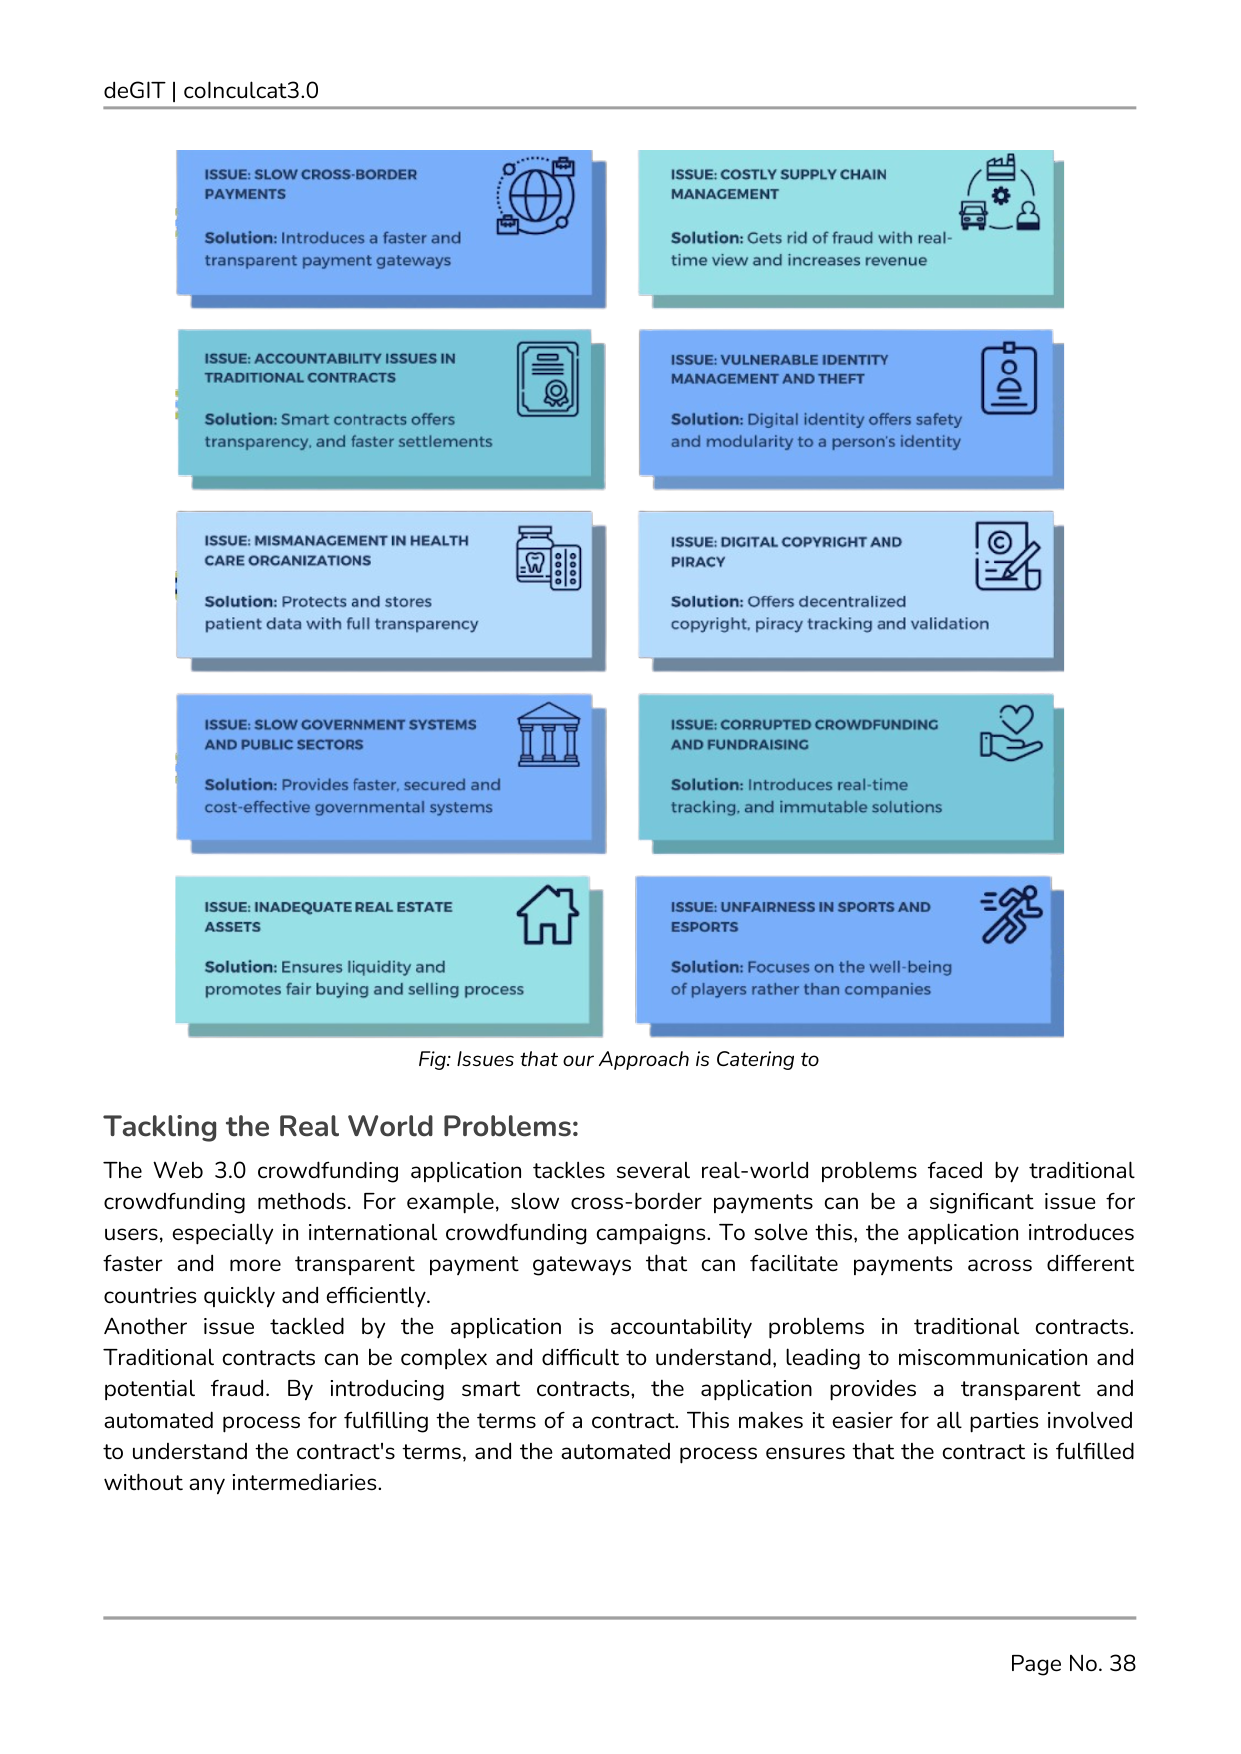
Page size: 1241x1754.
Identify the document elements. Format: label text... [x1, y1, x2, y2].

text Another issue tackled by the application is accountability problems in traditional contracts. Traditional contracts can be complex and difficult to understand, leading to miscommunication and potential fraud. By introducing smart contracts, the application provides a transparent and automated process for fulfilling the terms of a contract. This makes it easier for all parties involved to understand the contract's terms, and the automated process ensures that the contract is fulfilled without any intermediaries. [103, 1311, 1136, 1499]
subtitle Fig: Issues that our Approach is Catering to [103, 1045, 1136, 1073]
subtitle Tackling the Real World Problems: [103, 1107, 1136, 1147]
text The Web 3.0 crowdfunding application tackles several real-world problems faced by traditional crowdfunding methods. For example, slow cross-border payments can be a significant issue for users, especially in international crowdfunding campaigns. To solve this, the application introduces faster and more transparent payment gateways that can facilitate payments across different countries quickly and efficiently. [103, 1155, 1136, 1311]
picture [175, 150, 1065, 1045]
